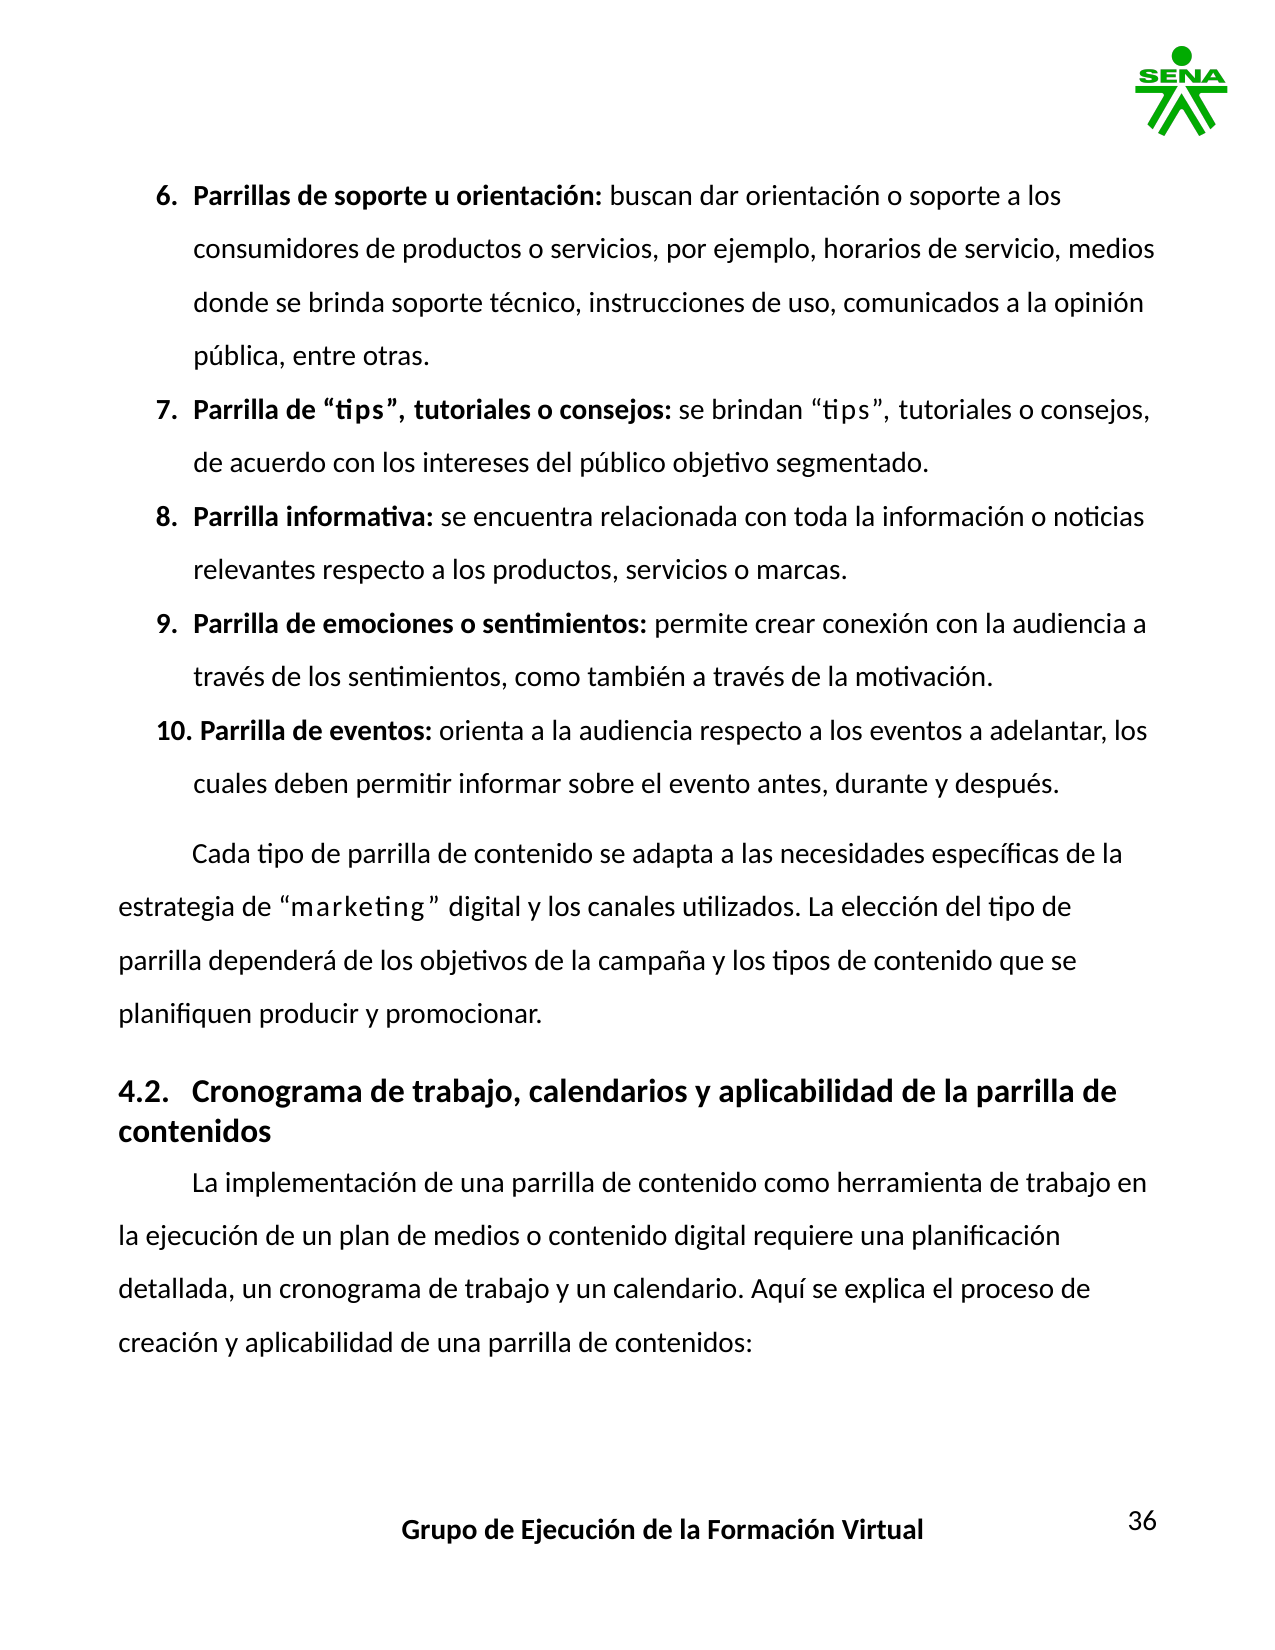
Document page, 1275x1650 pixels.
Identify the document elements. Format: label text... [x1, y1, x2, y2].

subtitle Cronograma de trabajo, calendarios y aplicabilidad de la parrilla de contenidos [118, 1070, 1157, 1151]
list Parrilla de “tips”, tutoriales o consejos: se brindan “tips”, tutoriales o consejos, de acuerdo con los intereses del público objetivo segmentado. [156, 391, 1157, 480]
list Parrilla de eventos: orienta a la audiencia respecto a los eventos a adelantar, los cuales deben permitir informar sobre el evento antes, durante y después. [156, 712, 1157, 801]
text Cada tipo de parrilla de contenido se adapta a las necesidades específicas de la estrategia de “marketing” digital y los canales utilizados. La elección del tipo de parrilla dependerá de los objetivos de la campaña y los tipos de contenido que se planifiquen producir y promocionar. [118, 835, 1157, 1031]
list Parrillas de soporte u orientación: buscan dar orientación o soporte a los consumidores de productos o servicios, por ejemplo, horarios de servicio, medios donde se brinda soporte técnico, instrucciones de uso, comunicados a la opinión pública, entre otras. [156, 177, 1157, 373]
text La implementación de una parrilla de contenido como herramienta de trabajo en la ejecución de un plan de medios o contenido digital requiere una planificación detallada, un cronograma de trabajo y un calendario. Aquí se explica el proceso de creación y aplicabilidad de una parrilla de contenidos: [118, 1164, 1157, 1359]
picture [1135, 46, 1228, 136]
list Parrilla informativa: se encuentra relacionada con toda la información o noticias relevantes respecto a los productos, servicios o marcas. [156, 498, 1157, 587]
list Parrilla de emociones o sentimientos: permite crear conexión con la audiencia a través de los sentimientos, como también a través de la motivación. [156, 605, 1157, 694]
